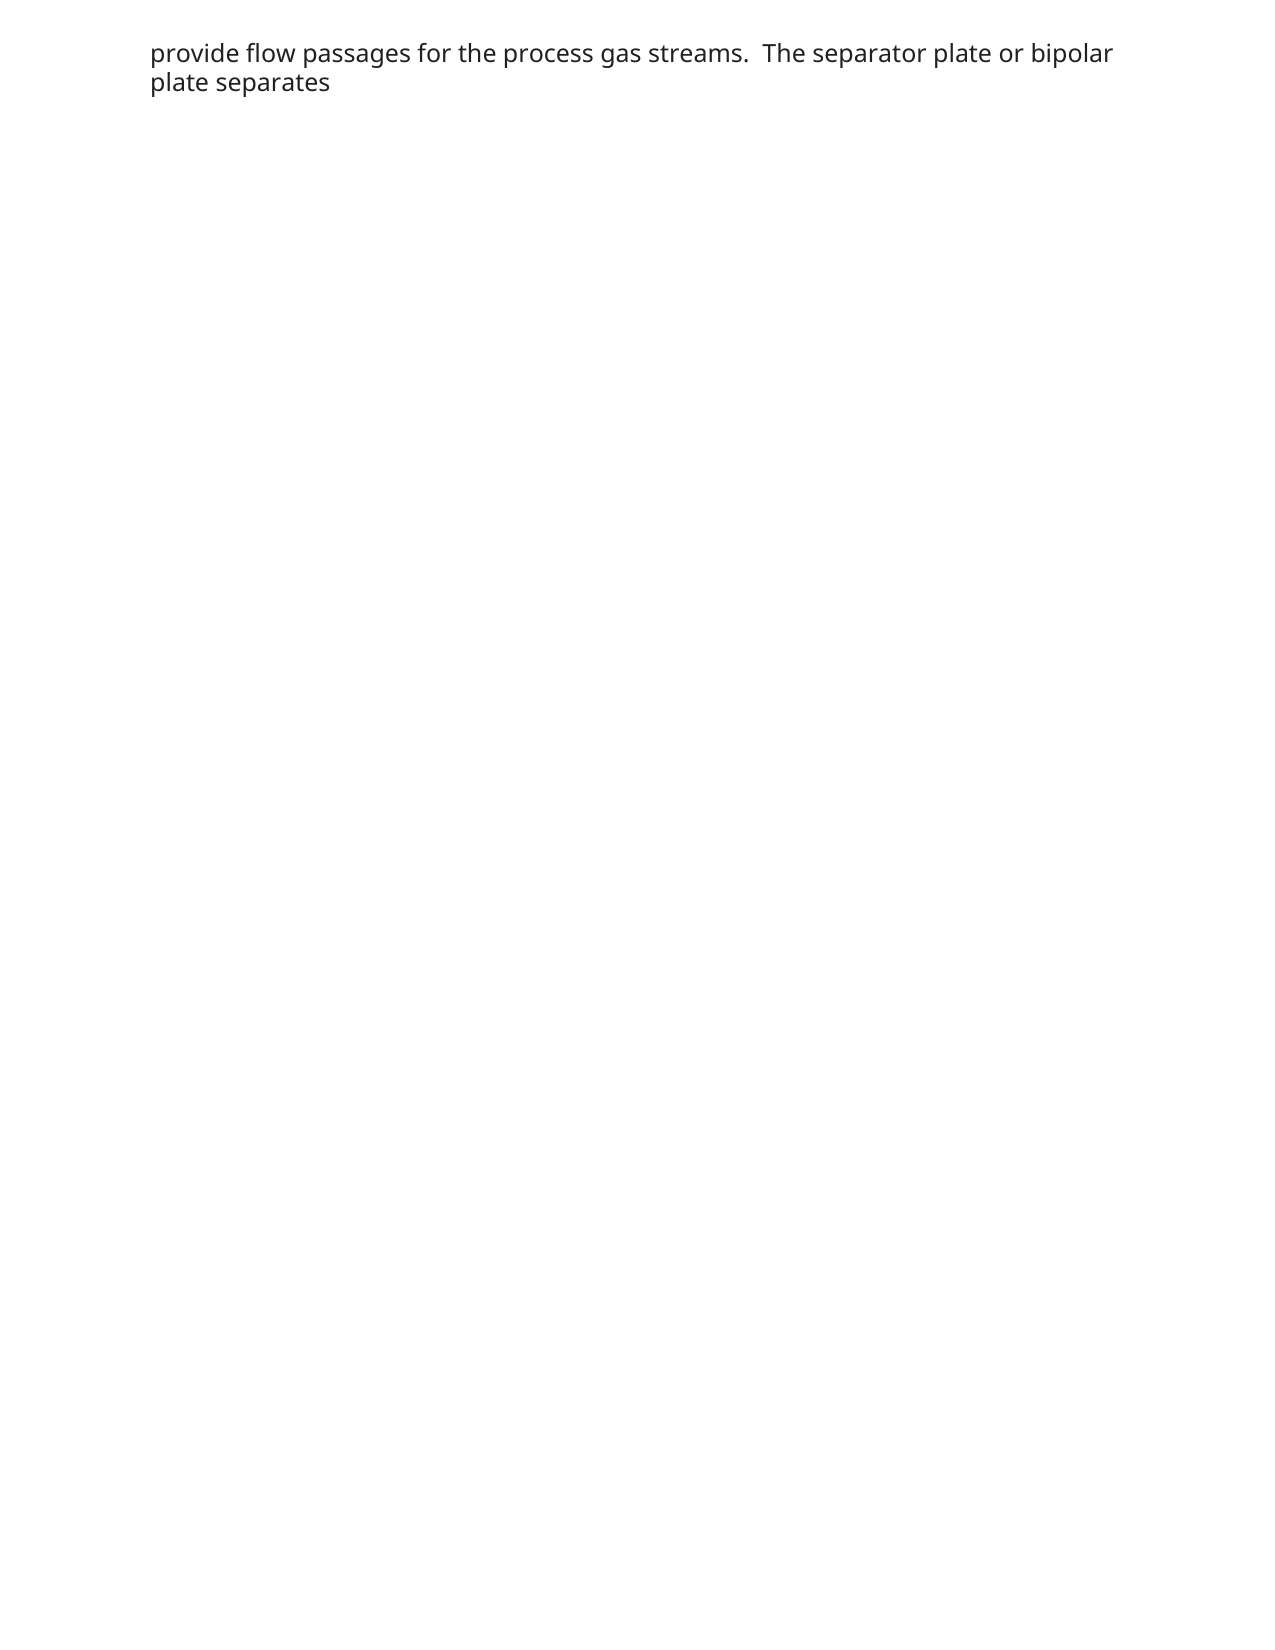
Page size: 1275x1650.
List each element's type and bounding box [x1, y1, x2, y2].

text [150, 39, 1133, 97]
